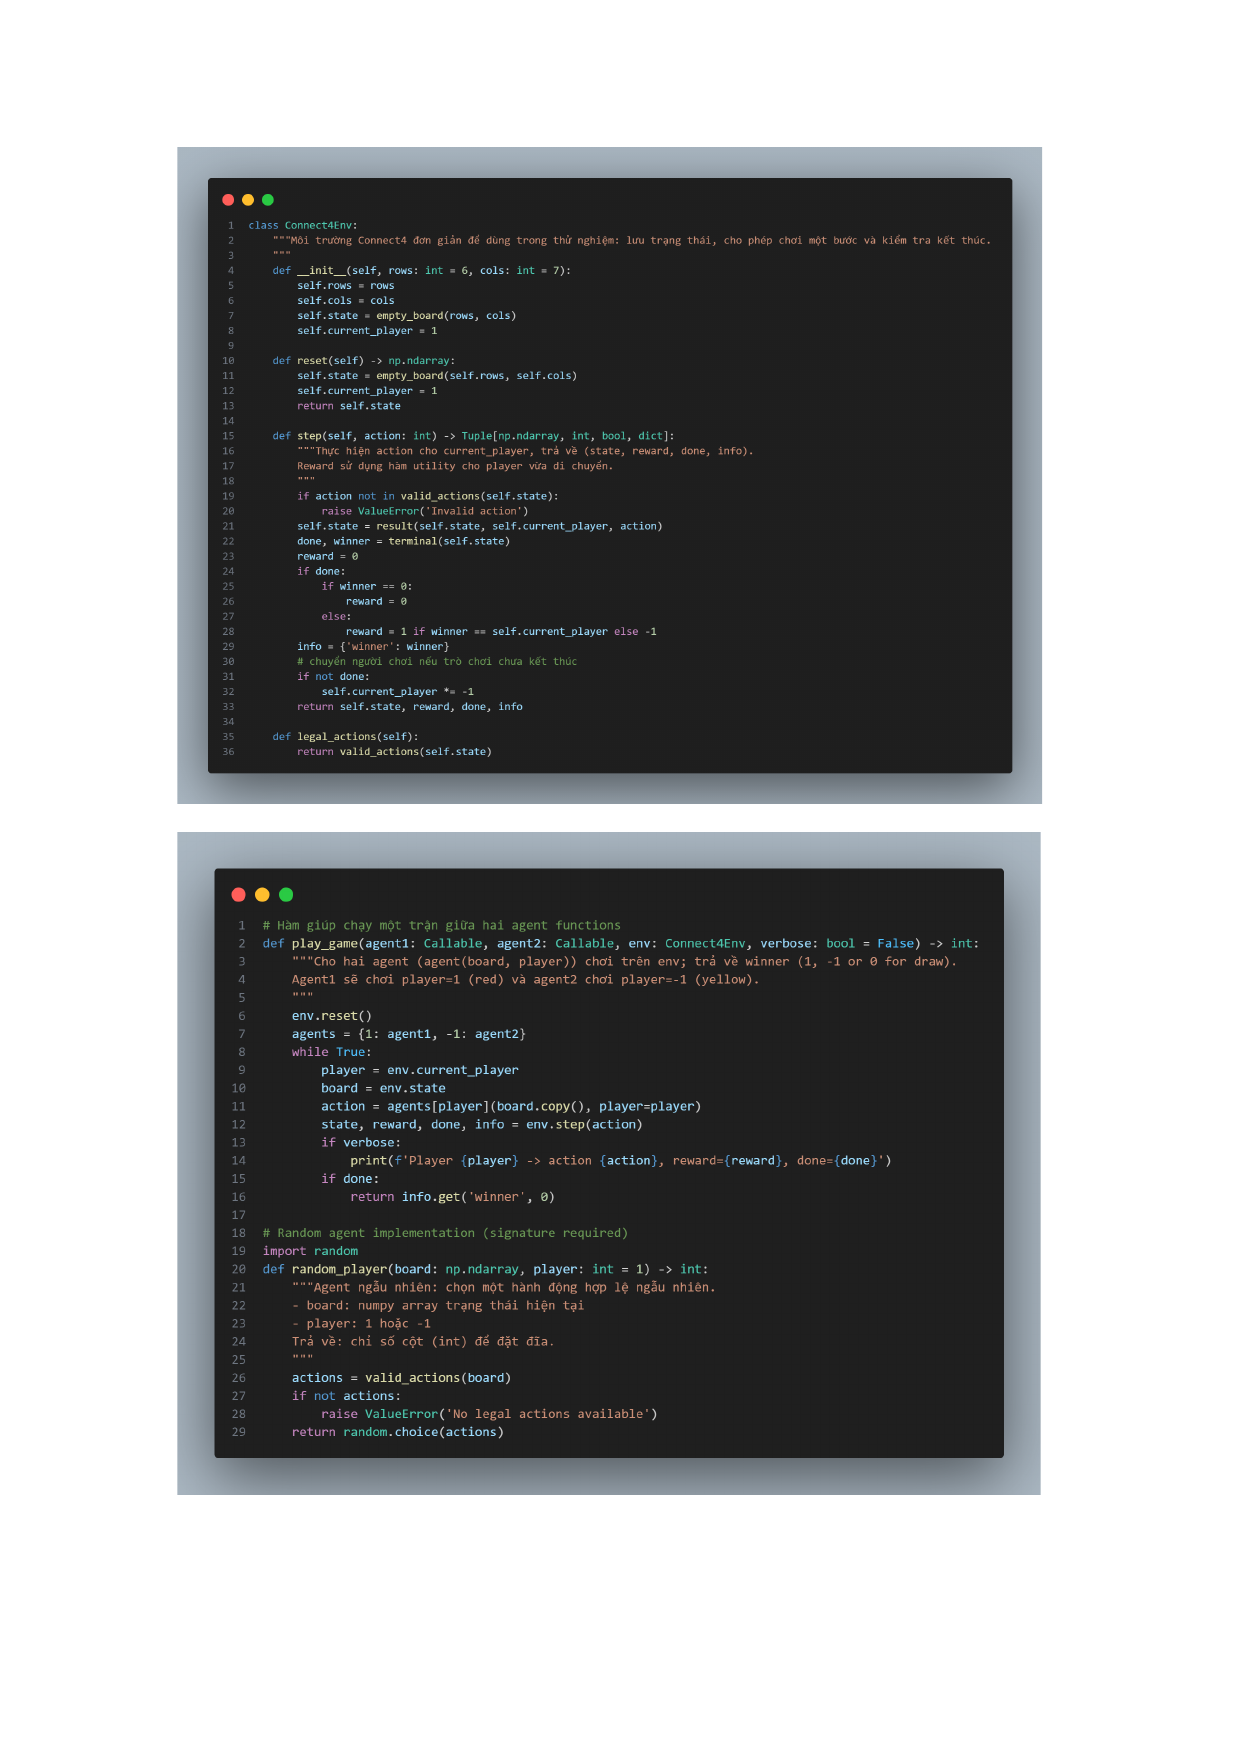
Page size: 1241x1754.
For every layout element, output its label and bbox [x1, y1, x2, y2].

picture [177, 147, 1043, 804]
picture [177, 832, 1041, 1495]
